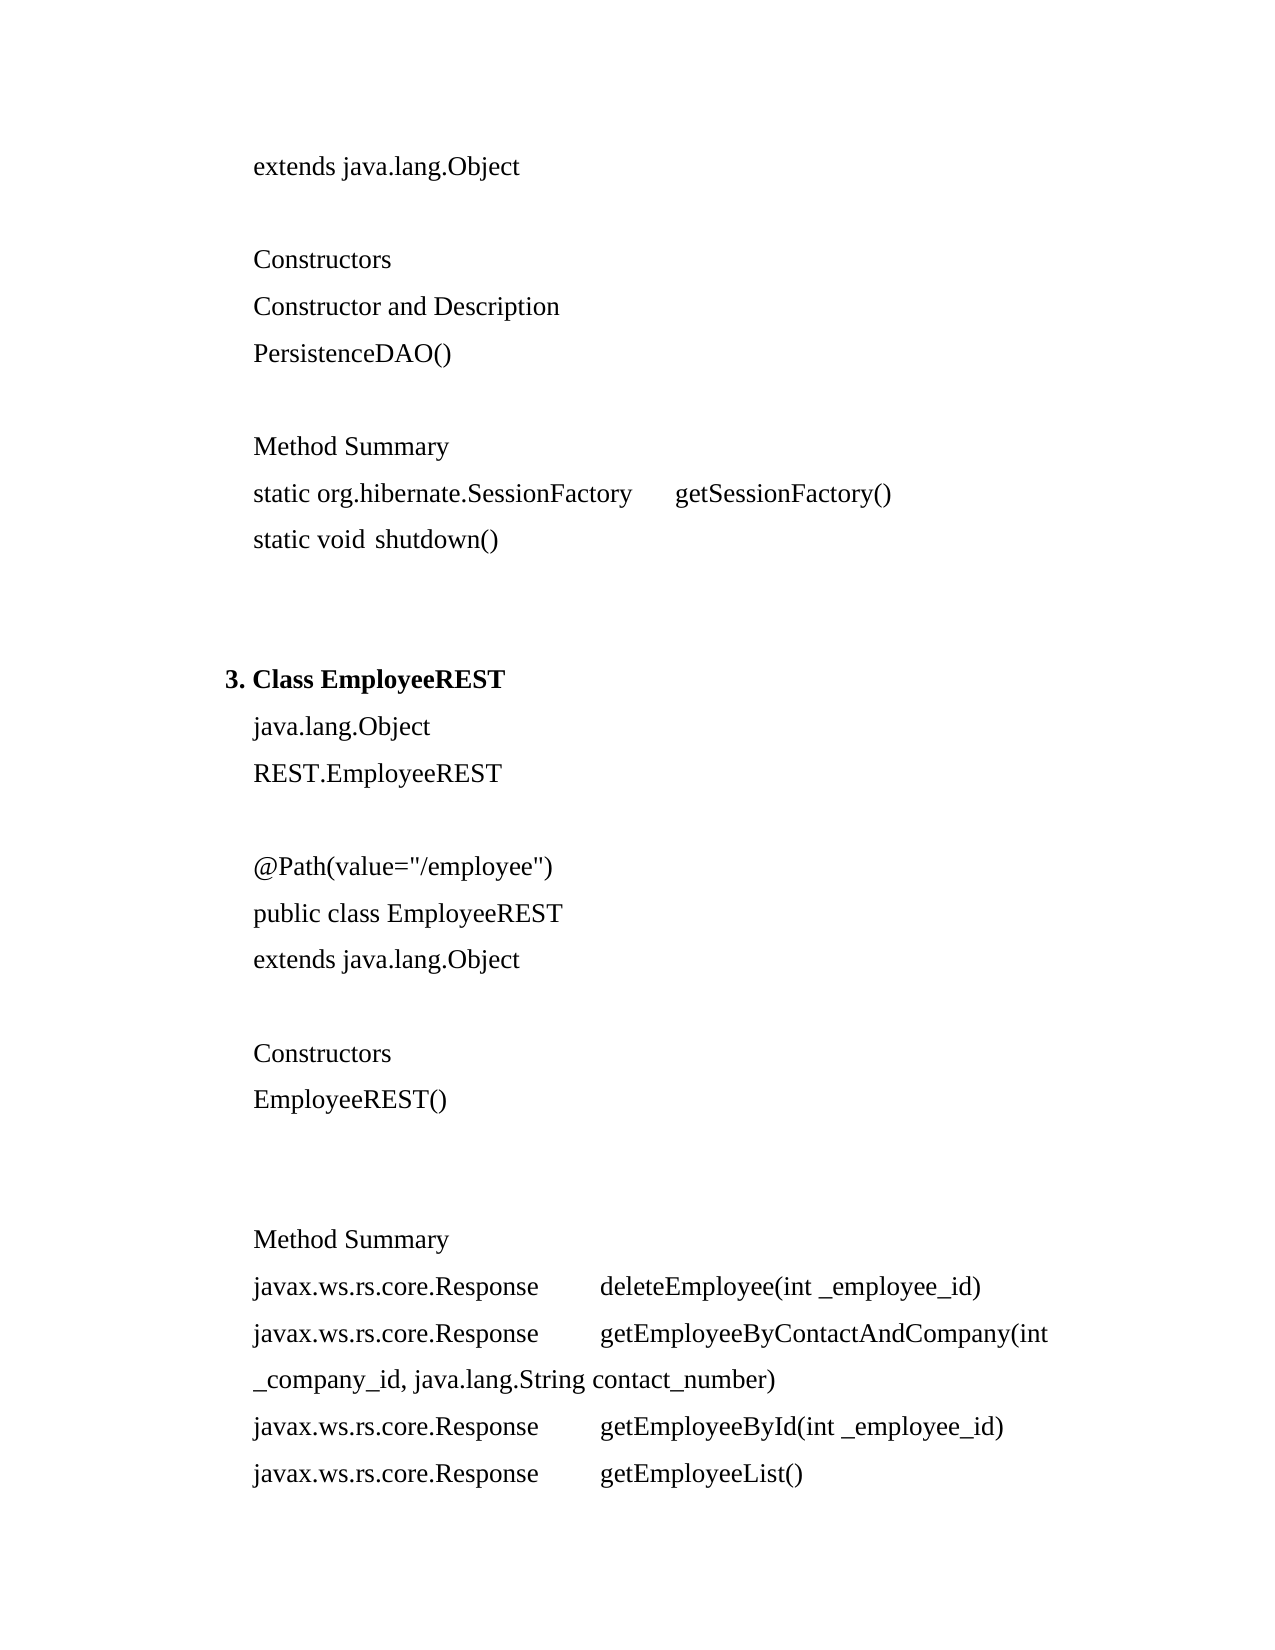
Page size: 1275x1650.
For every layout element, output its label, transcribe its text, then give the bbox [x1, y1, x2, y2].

text javax.ws.rs.core.Response getEmployeeById(int _employee_id) [253, 1410, 1125, 1441]
text Constructors [253, 1037, 1125, 1068]
text static org.hibernate.SessionFactory getSessionFactory() [253, 477, 1125, 508]
text PersistenceDAO() [253, 337, 1125, 368]
text javax.ws.rs.core.Response deleteEmployee(int _employee_id) [253, 1270, 1125, 1301]
text EmployeeREST() [253, 1083, 1125, 1114]
text extends java.lang.Object [253, 150, 1125, 181]
text Method Summary [253, 430, 1125, 461]
text extends java.lang.Object [253, 943, 1125, 974]
text javax.ws.rs.core.Response getEmployeeByContactAndCompany(int _company_id, java.lang.String contact_number) [253, 1317, 1125, 1394]
text public class EmployeeREST [253, 897, 1125, 928]
text java.lang.Object [253, 710, 1125, 741]
text Method Summary [253, 1223, 1125, 1254]
text javax.ws.rs.core.Response getEmployeeList() [253, 1457, 1125, 1488]
text static void shutdown() [253, 523, 1125, 554]
text Constructors [253, 243, 1125, 274]
text @Path(value="/employee") [253, 850, 1125, 881]
text 3. Class EmployeeREST [225, 663, 1125, 694]
text Constructor and Description [253, 290, 1125, 321]
text REST.EmployeeREST [253, 757, 1125, 788]
